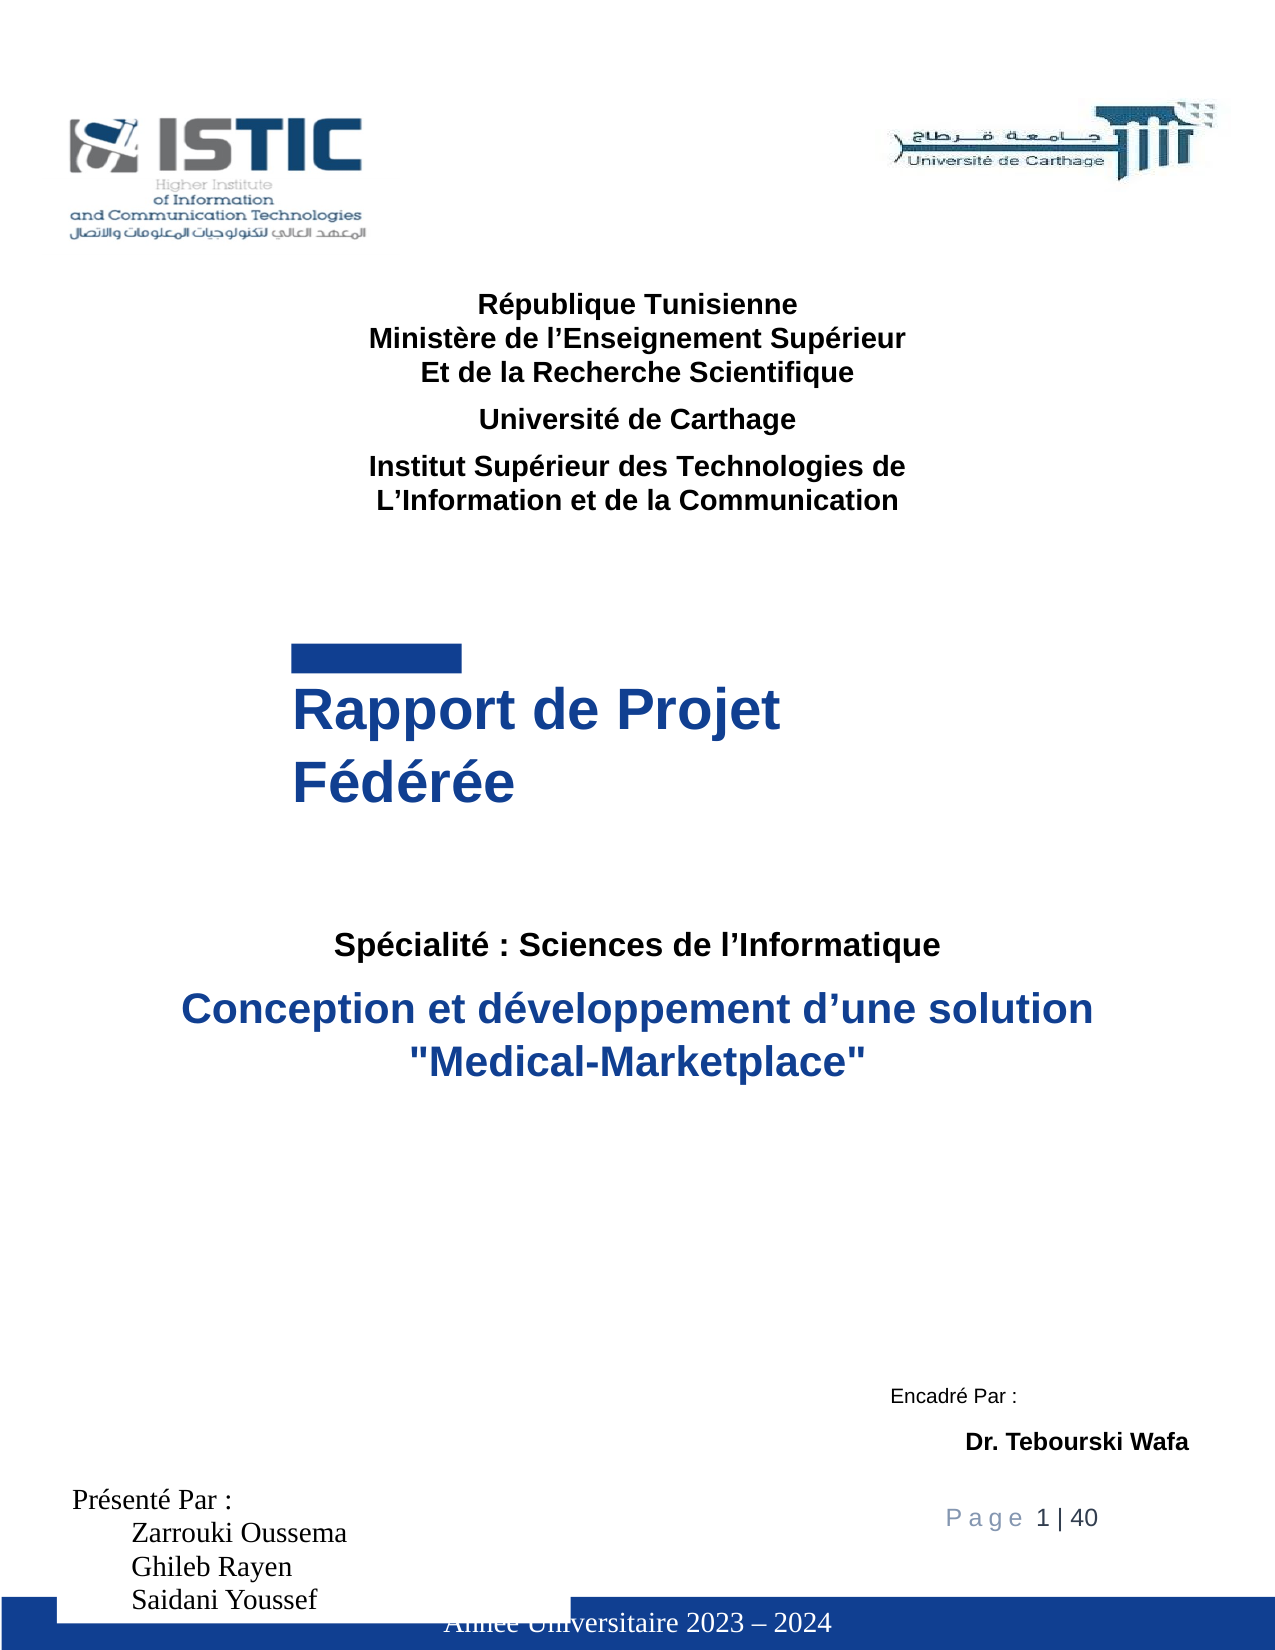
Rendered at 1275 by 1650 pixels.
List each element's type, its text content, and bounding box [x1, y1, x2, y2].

text Conception et développement d’une solution "Medical-Marketplace" [150, 983, 1125, 1085]
picture [875, 35, 1233, 255]
text Spécialité : Sciences de l’Informatique [150, 925, 1125, 964]
picture [42, 102, 400, 255]
